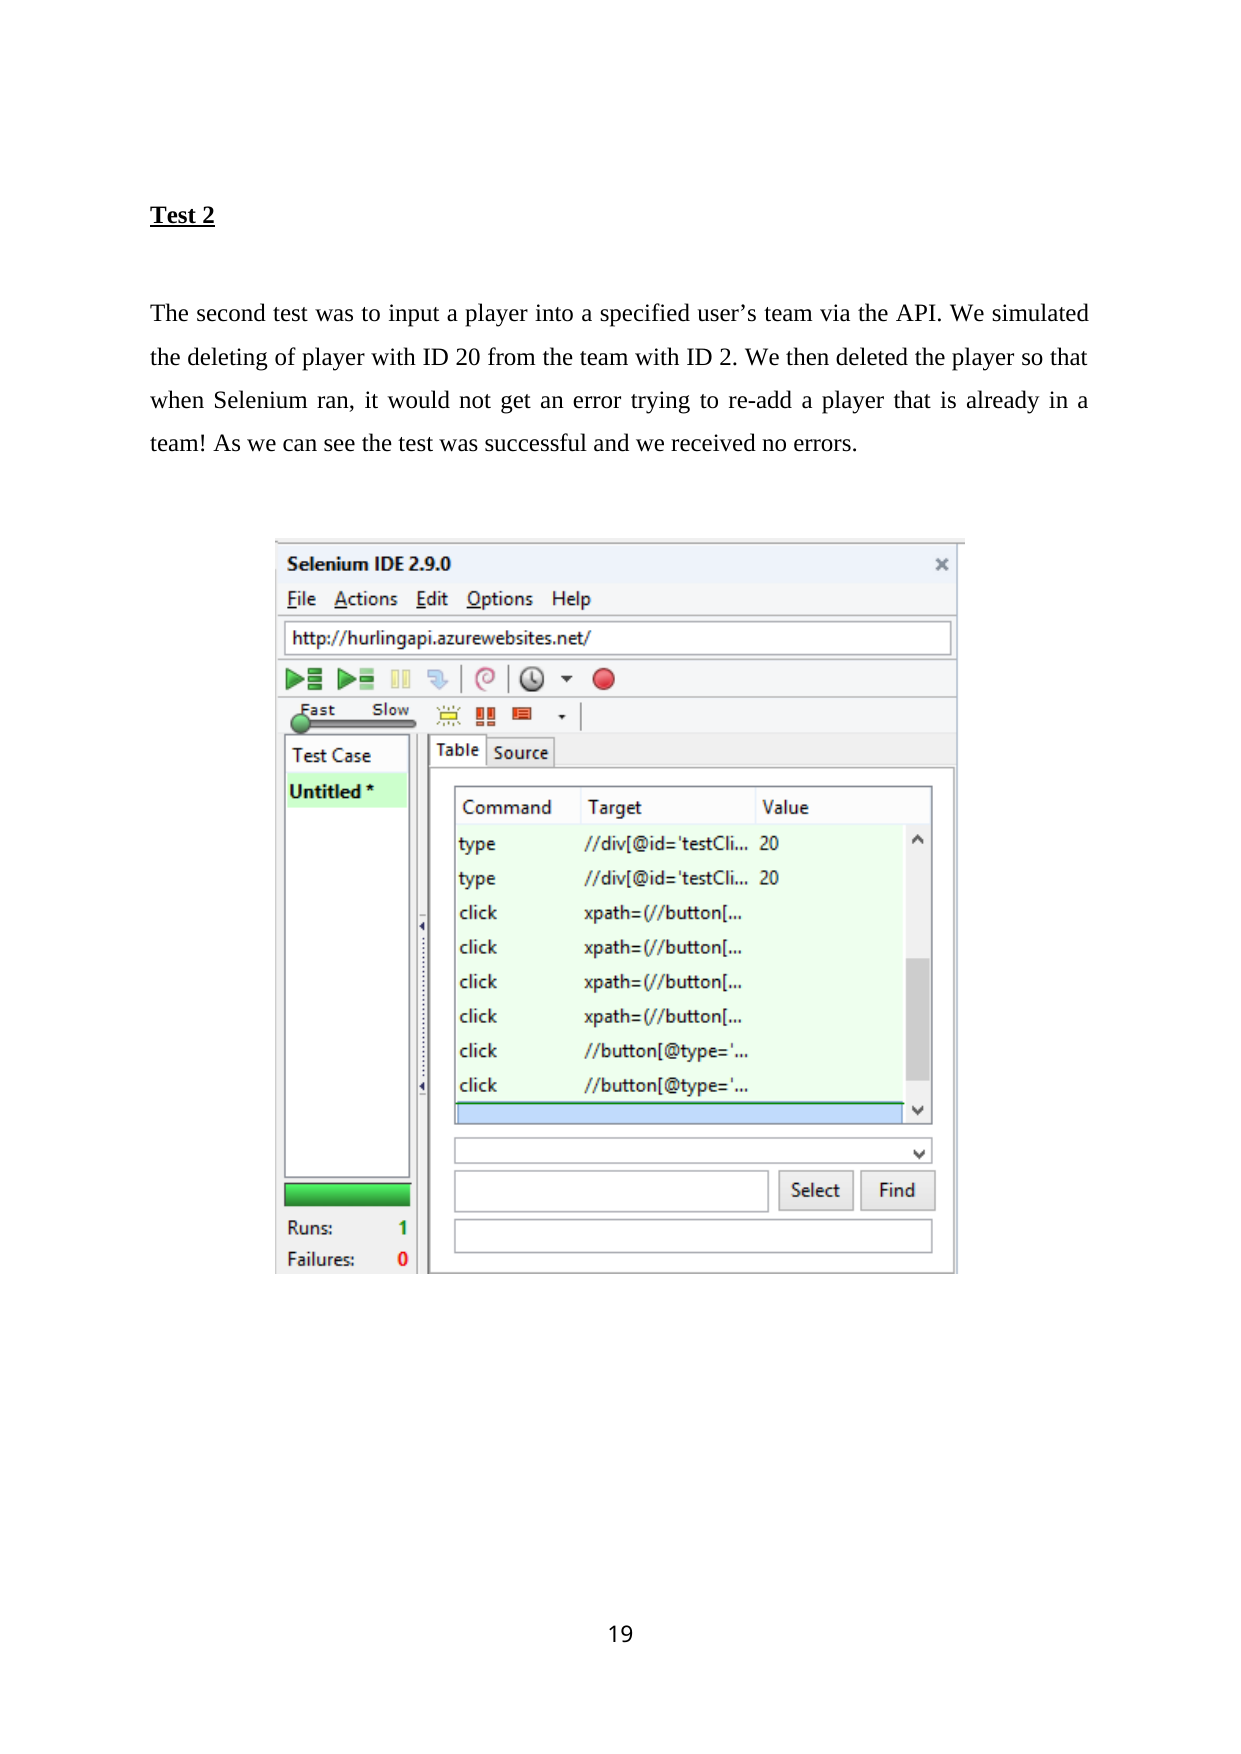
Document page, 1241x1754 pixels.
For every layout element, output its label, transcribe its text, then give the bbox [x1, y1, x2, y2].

text The second test was to input a player into a specified user’s team via the API. We simulated the deleting of player with ID 20 from the team with ID 2. We then deleted the player so that when Selenium ran, it would not get an error trying to re-add a player that is already in a team! As we can see the test was successful and we received no errors. [150, 298, 1090, 457]
text Test 2 [150, 200, 1090, 229]
picture [275, 538, 965, 1274]
